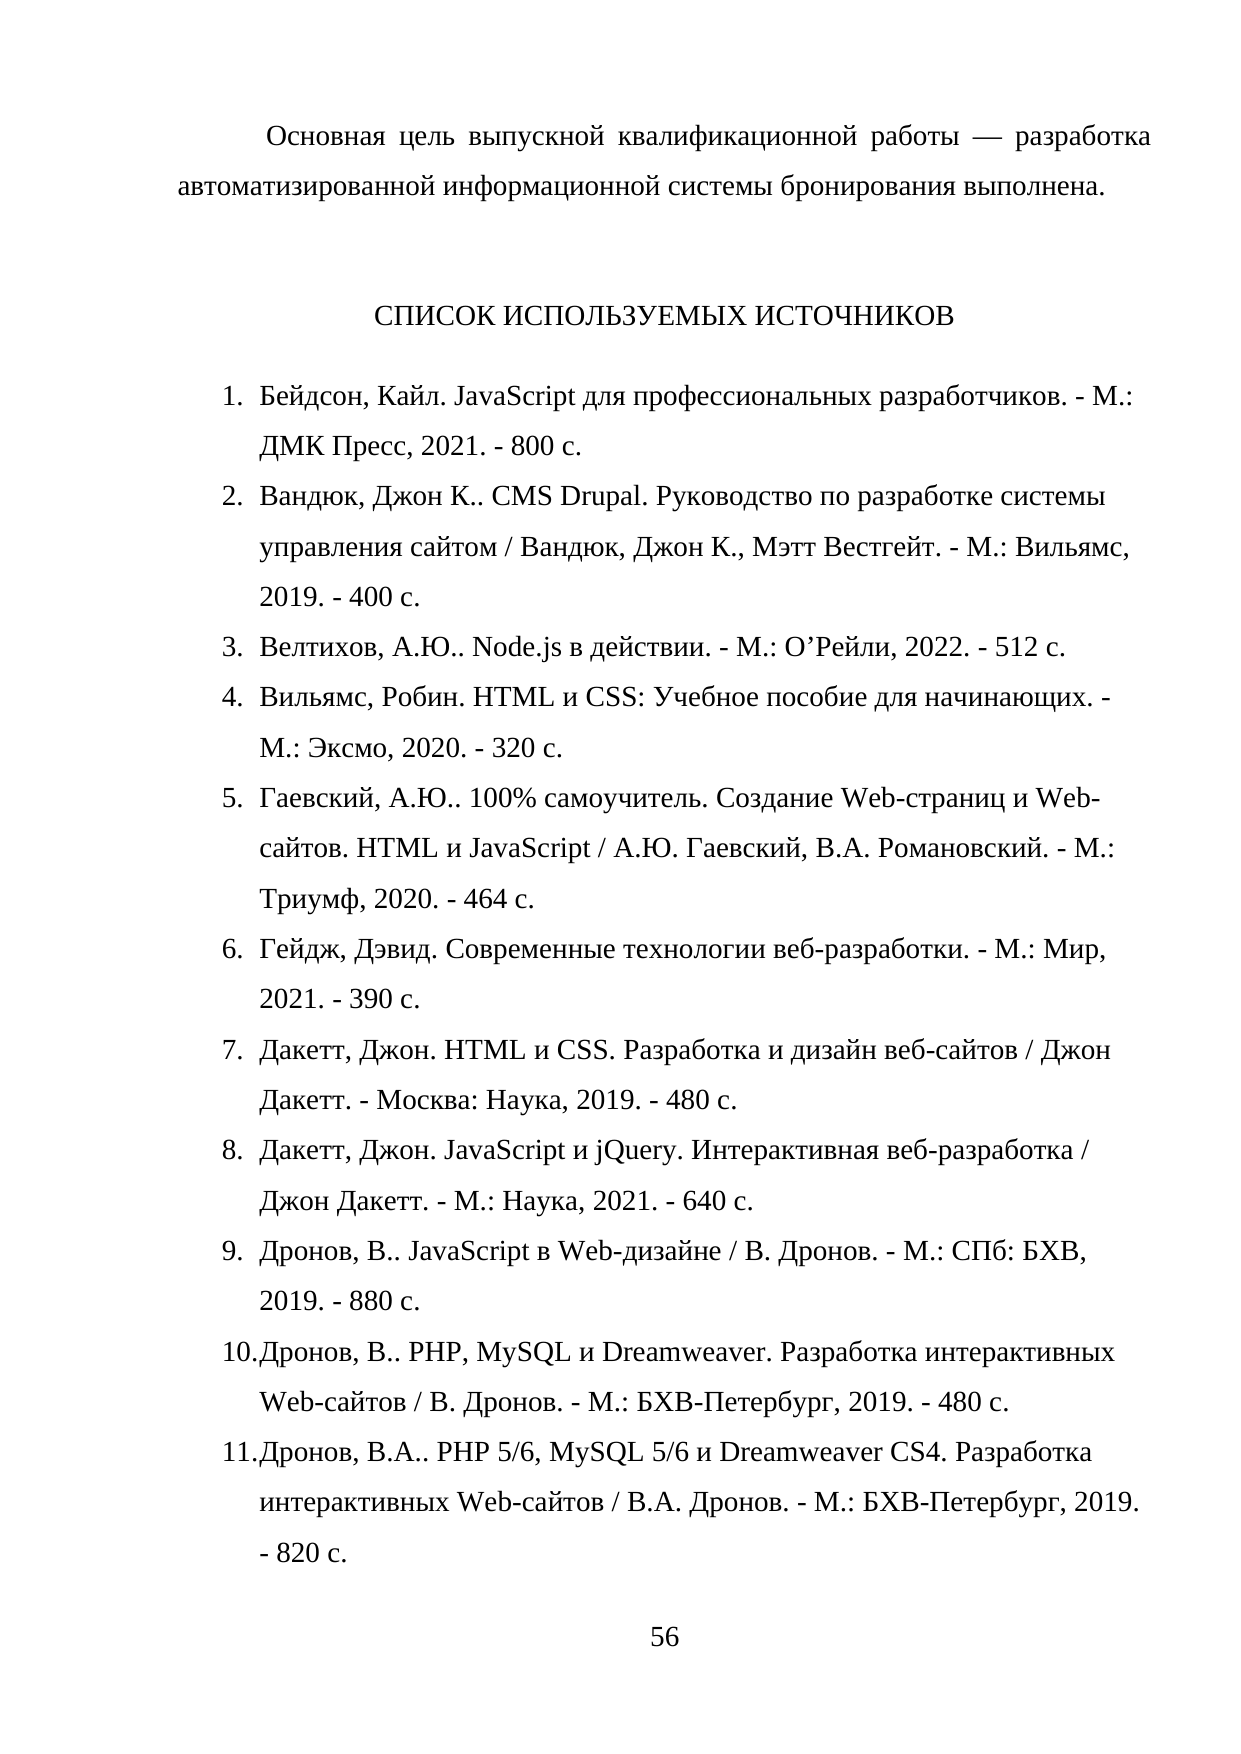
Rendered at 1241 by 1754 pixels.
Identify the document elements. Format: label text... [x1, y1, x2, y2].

list Дакетт, Джон. HTML и CSS. Разработка и дизайн веб-сайтов / Джон Дакетт. - Москва: Наука, 2019. - 480 с. [222, 1032, 1152, 1116]
list Велтихов, А.Ю.. Node.js в действии. - М.: О’Рейли, 2022. - 512 с. [222, 629, 1152, 663]
list Дронов, В.. PHP, MySQL и Dreamweaver. Разработка интерактивных Web-сайтов / В. Дронов. - М.: БХВ-Петербург, 2019. - 480 с. [222, 1334, 1152, 1417]
list Гейдж, Дэвид. Современные технологии веб-разработки. - М.: Мир, 2021. - 390 с. [222, 931, 1152, 1015]
list Дакетт, Джон. JavaScript и jQuery. Интерактивная веб-разработка / Джон Дакетт. - М.: Наука, 2021. - 640 с. [222, 1132, 1152, 1216]
list Дронов, В.А.. PHP 5/6, MySQL 5/6 и Dreamweaver CS4. Разработка интерактивных Web-сайтов / В.А. Дронов. - М.: БХВ-Петербург, 2019. - 820 с. [222, 1434, 1152, 1568]
list Бейдсон, Кайл. JavaScript для профессиональных разработчиков. - М.: ДМК Пресс, 2021. - 800 с. [222, 378, 1152, 462]
list Вильямс, Робин. HTML и CSS: Учебное пособие для начинающих. - М.: Эксмо, 2020. - 320 с. [222, 679, 1152, 763]
text Основная цель выпускной квалификационной работы — разработка автоматизированной информационной системы бронирования выполнена. [177, 118, 1152, 202]
list Вандюк, Джон К.. CMS Drupal. Руководство по разработке системы управления сайтом / Вандюк, Джон К., Мэтт Вестгейт. - М.: Вильямс, 2019. - 400 с. [222, 478, 1152, 612]
list Гаевский, А.Ю.. 100% самоучитель. Создание Web-страниц и Web-сайтов. HTML и JavaScript / А.Ю. Гаевский, В.А. Романовский. - М.: Триумф, 2020. - 464 с. [222, 780, 1152, 914]
text СПИСОК ИСПОЛЬЗУЕМЫХ ИСТОЧНИКОВ [177, 298, 1152, 332]
list Дронов, В.. JavaScript в Web-дизайне / В. Дронов. - М.: СПб: БХВ, 2019. - 880 с. [222, 1233, 1152, 1317]
